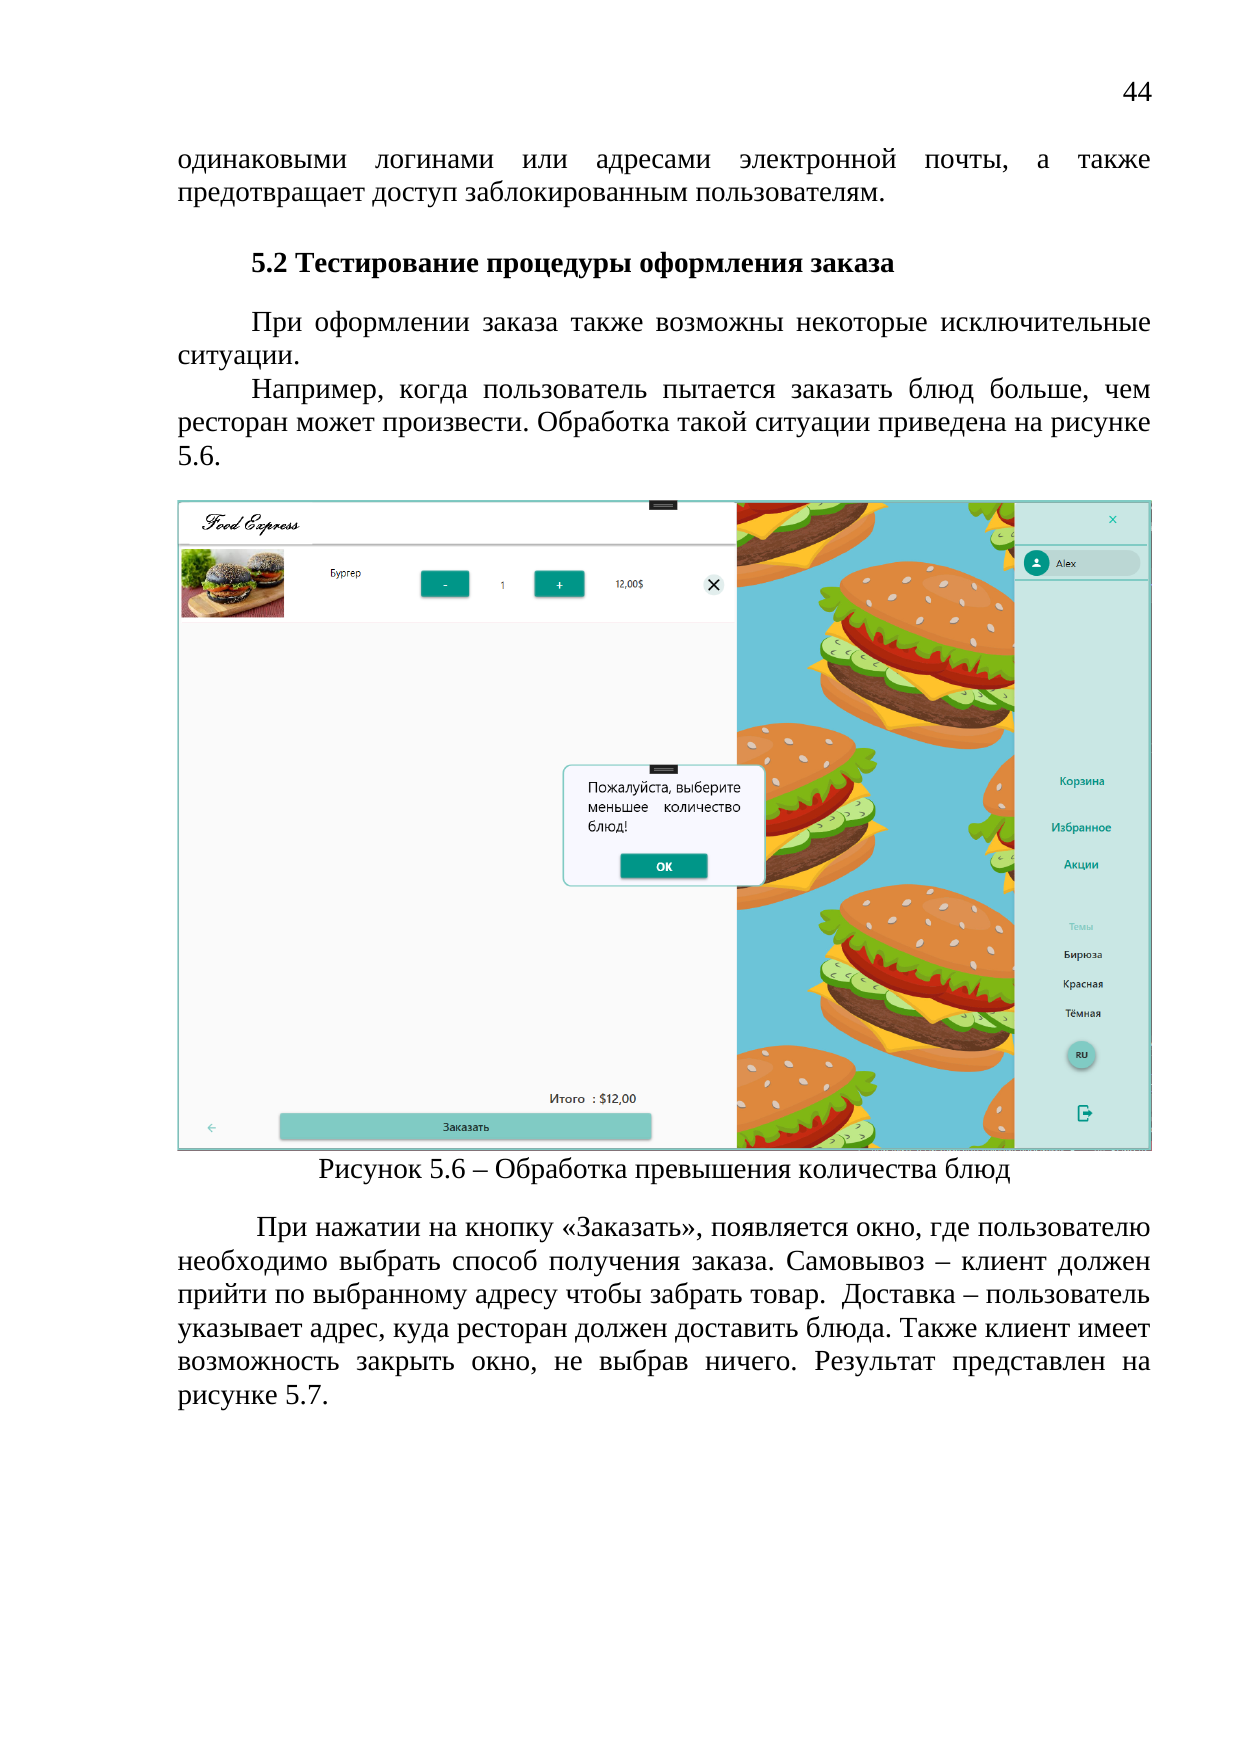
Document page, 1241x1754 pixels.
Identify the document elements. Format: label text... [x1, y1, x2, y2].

text Например, когда пользователь пытается заказать блюд больше, чем ресторан может произвести. Обработка такой ситуации приведена на рисунке 5.6. [177, 371, 1152, 472]
text При нажатии на кнопку «Заказать», появляется окно, где пользователю необходимо выбрать способ получения заказа. Самовывоз – клиент должен прийти по выбранному адресу чтобы забрать товар. Доставка – пользователь указывает адрес, куда ресторан должен доставить блюда. Также клиент имеет возможность закрыть окно, не выбрав ничего. Результат представлен на рисунке 5.7. [177, 1209, 1152, 1411]
text При оформлении заказа также возможны некоторые исключительные ситуации. [177, 304, 1152, 371]
subtitle 5.2 Тестирование процедуры оформления заказа [177, 245, 1152, 279]
text Рисунок 5.6 – Обработка превышения количества блюд [177, 1151, 1152, 1184]
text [177, 141, 1152, 208]
picture [177, 500, 1152, 1151]
